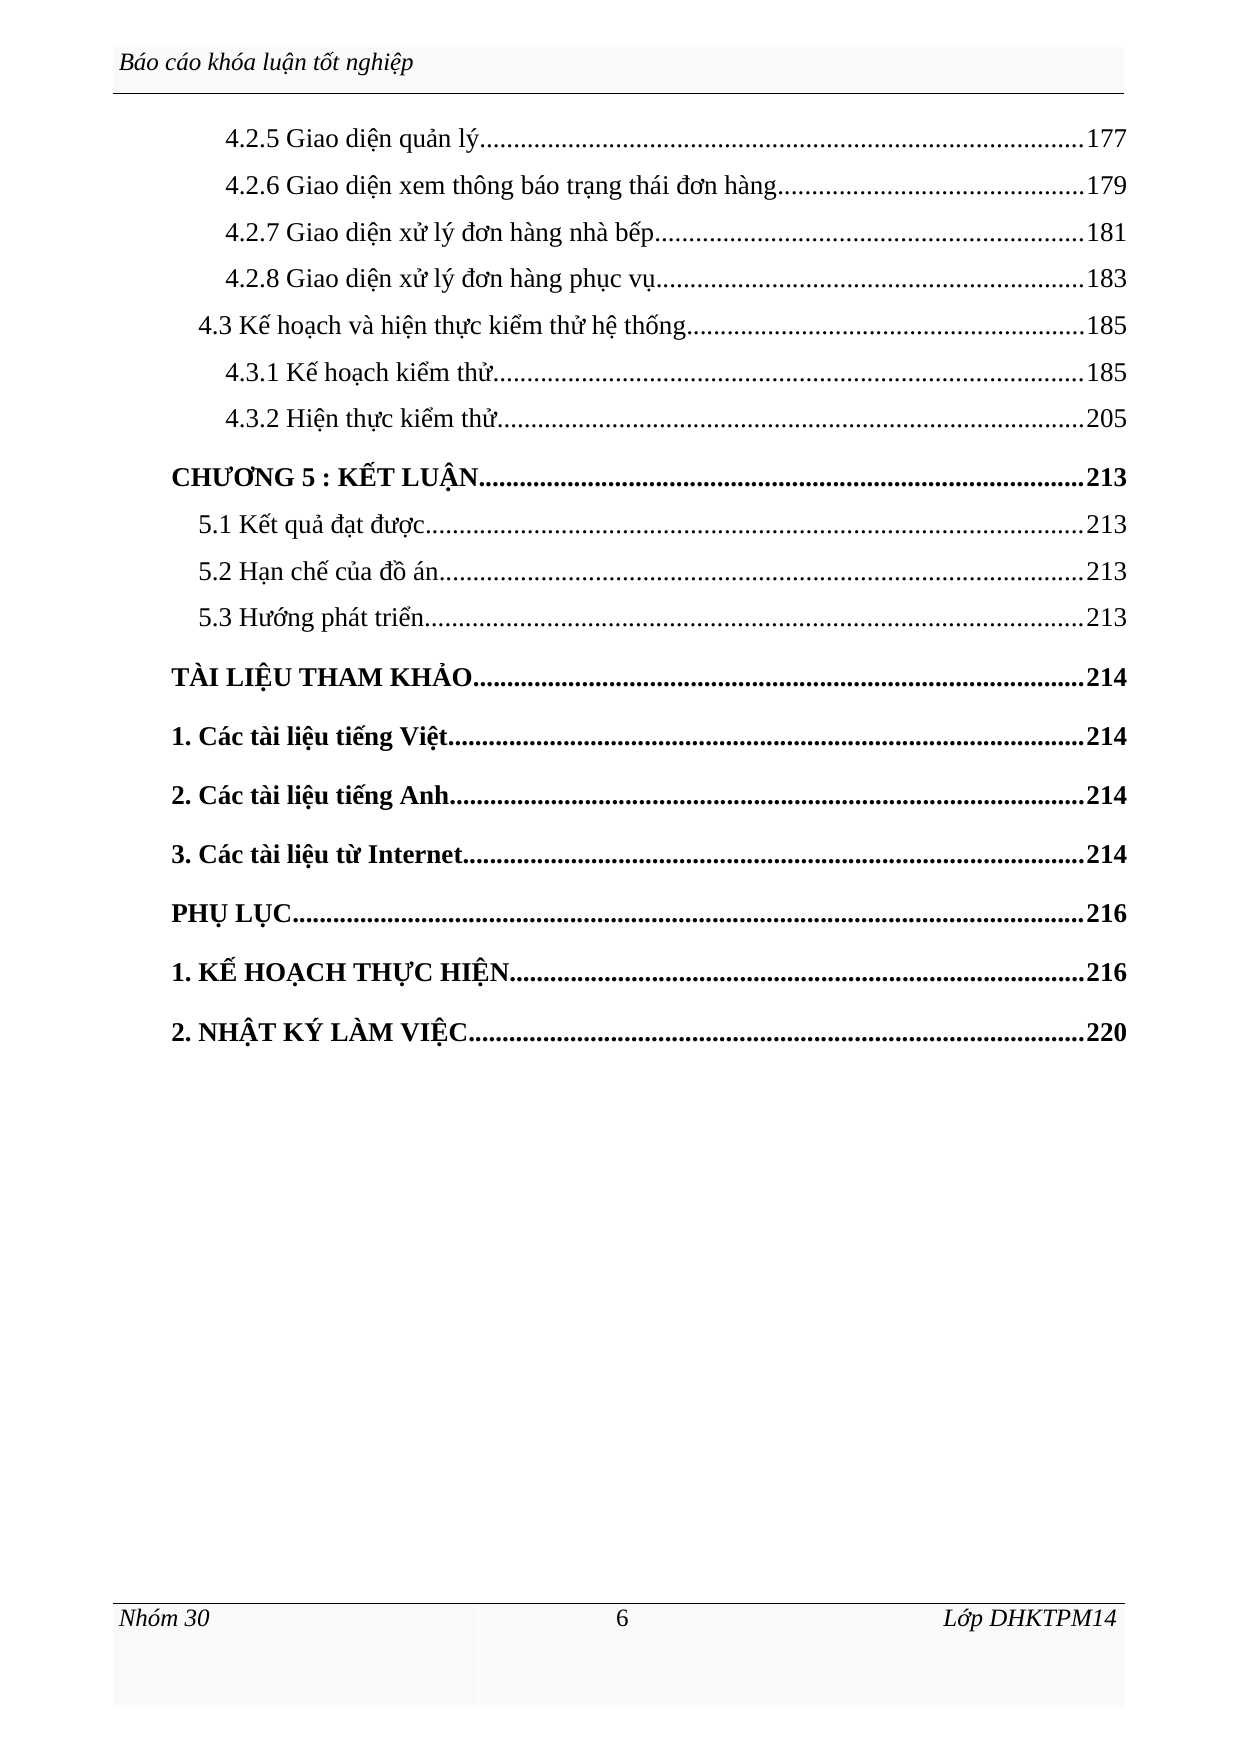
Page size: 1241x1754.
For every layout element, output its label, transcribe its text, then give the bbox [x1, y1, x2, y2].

text 2. NHẬT KÝ LÀM VIỆC 220 [112, 1016, 1128, 1047]
text 4.2.8 Giao diện xử lý đơn hàng phục vụ 183 [167, 262, 1128, 293]
text CHƯƠNG 5 : KẾT LUẬN 213 [112, 462, 1128, 493]
text 4.3 Kế hoạch và hiện thực kiểm thử hệ thống 185 [139, 309, 1128, 340]
text 4.2.7 Giao diện xử lý đơn hàng nhà bếp 181 [167, 216, 1128, 247]
text 3. Các tài liệu từ Internet 214 [112, 838, 1128, 869]
text 4.3.1 Kế hoạch kiểm thử 185 [167, 356, 1128, 387]
text 1. Các tài liệu tiếng Việt 214 [112, 720, 1128, 751]
text 4.2.6 Giao diện xem thông báo trạng thái đơn hàng 179 [167, 169, 1128, 200]
text 5.3 Hướng phát triển 213 [139, 602, 1128, 633]
text TÀI LIỆU THAM KHẢO 214 [112, 661, 1128, 692]
text 1. KẾ HOẠCH THỰC HIỆN 216 [112, 957, 1128, 988]
text PHỤ LỤC 216 [112, 897, 1128, 928]
text 4.3.2 Hiện thực kiểm thử 205 [167, 402, 1128, 433]
text 5.2 Hạn chế của đồ án 213 [139, 555, 1128, 586]
text 5.1 Kết quả đạt được 213 [139, 508, 1128, 539]
text 4.2.5 Giao diện quản lý 177 [167, 122, 1128, 153]
text 2. Các tài liệu tiếng Anh 214 [112, 779, 1128, 810]
